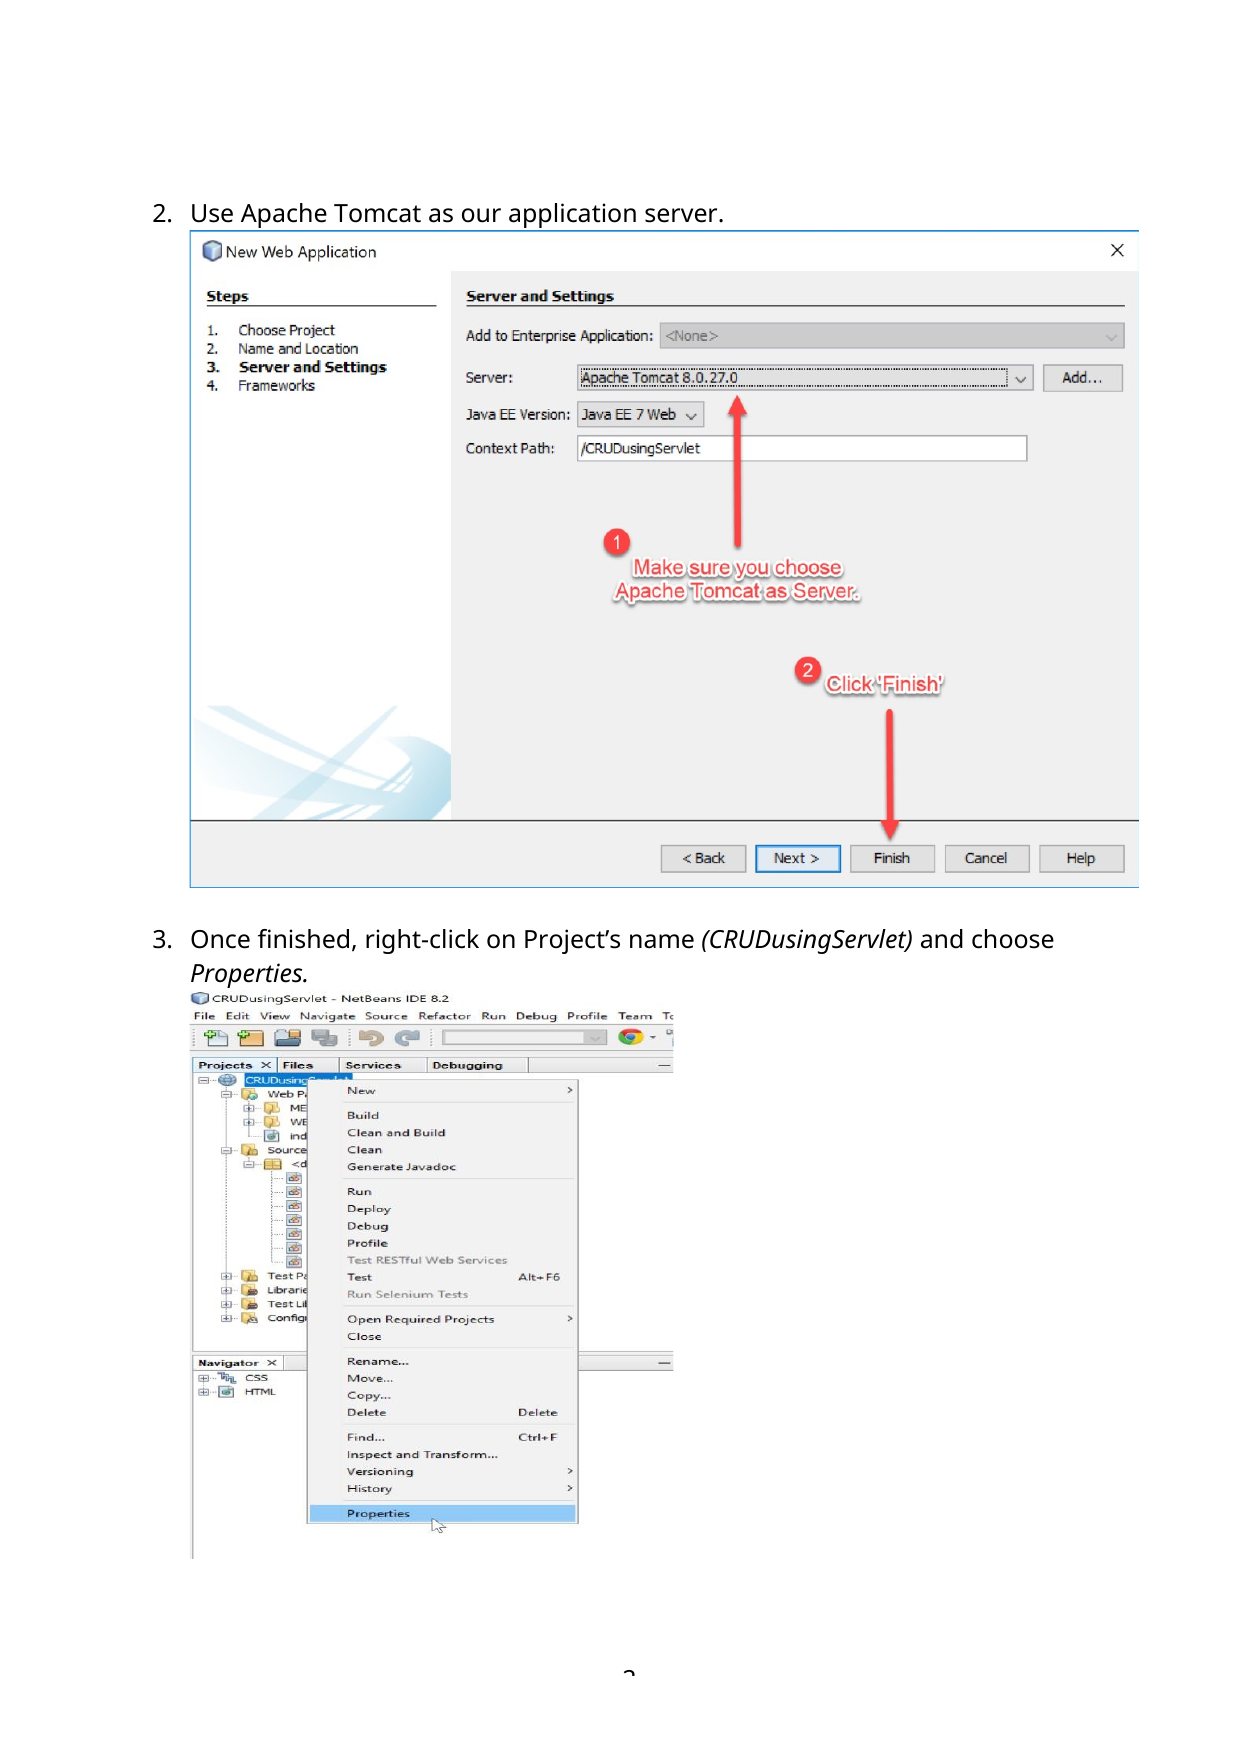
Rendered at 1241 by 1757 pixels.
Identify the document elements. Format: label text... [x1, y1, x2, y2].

list Use Apache Tomcat as our application server. [152, 196, 1159, 230]
picture [189, 230, 1139, 888]
picture [189, 990, 674, 1559]
text Properties. [190, 956, 1159, 990]
list Once finished, right-click on Project’s name (CRUDusingServlet) and choose [152, 922, 1159, 956]
